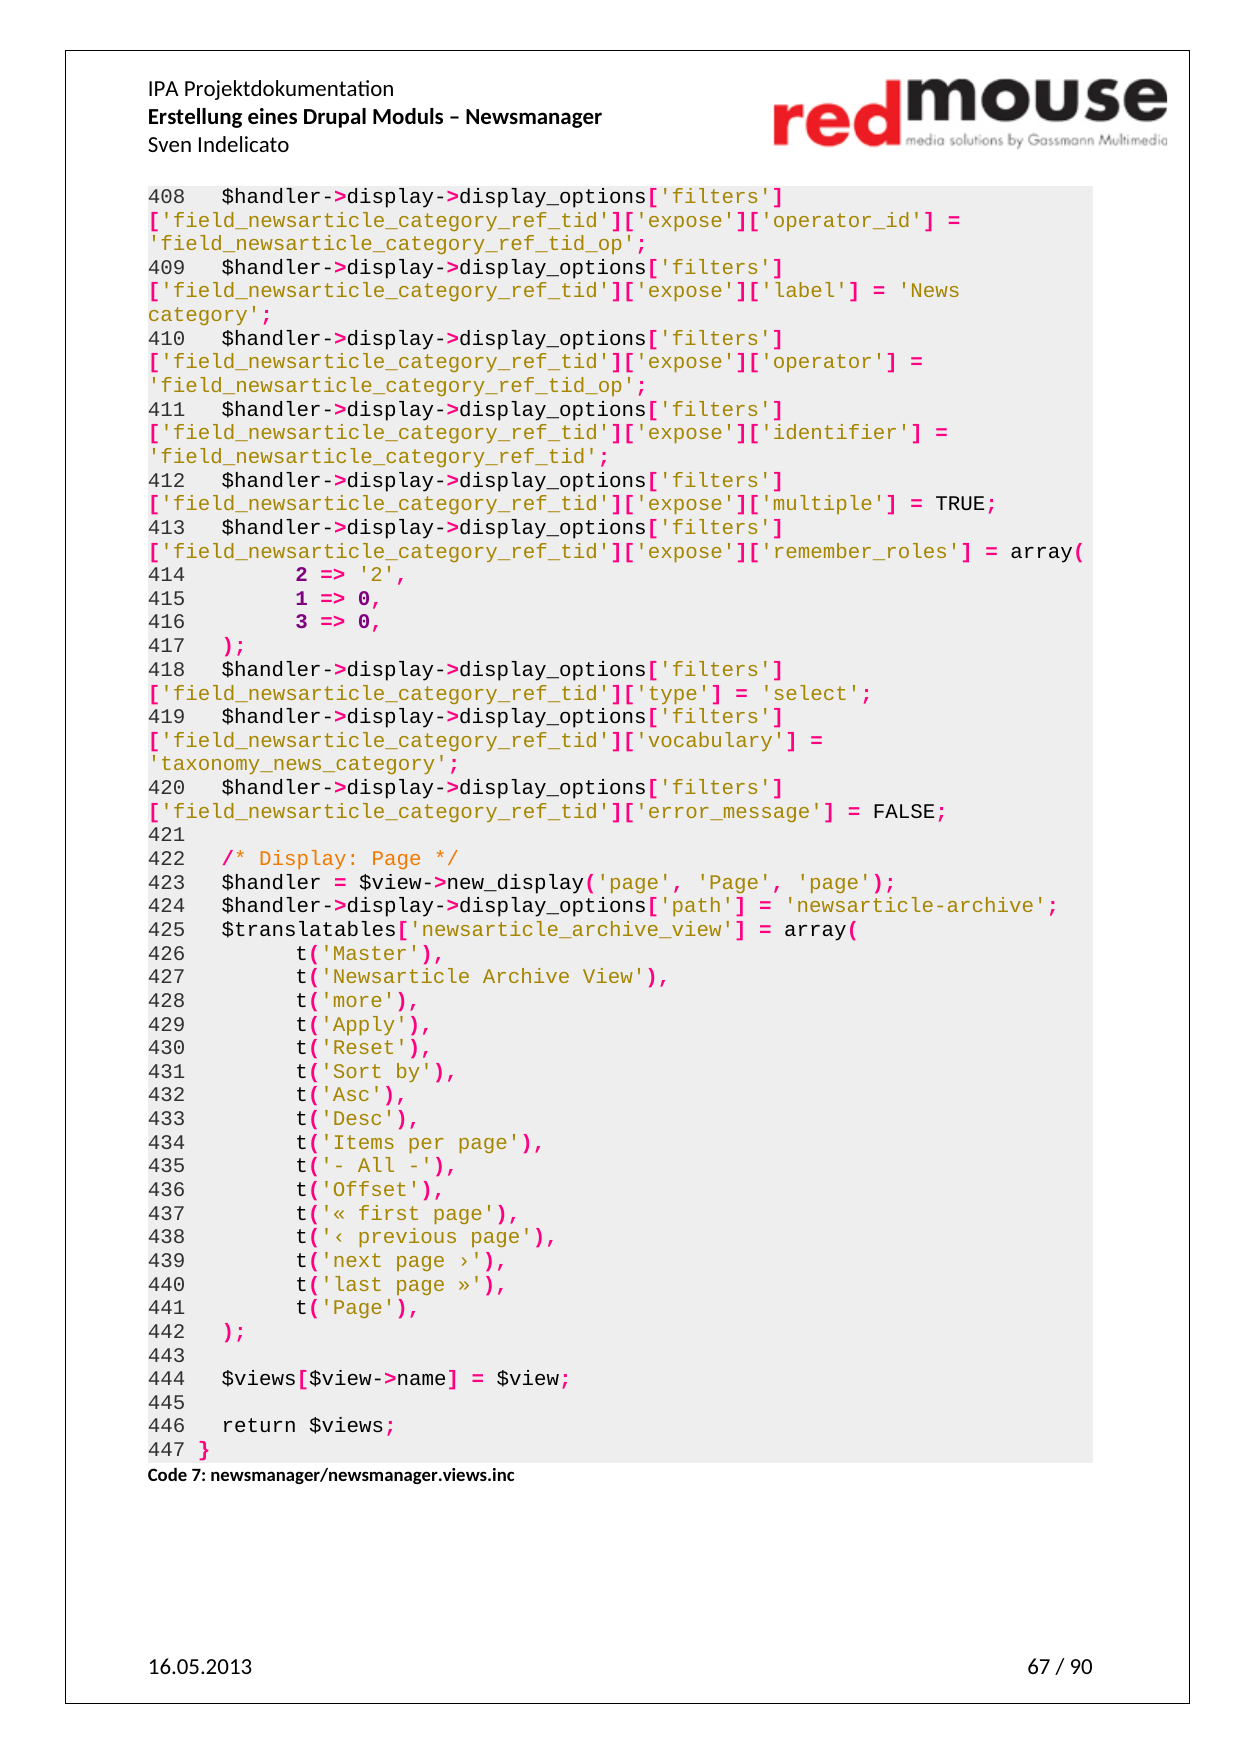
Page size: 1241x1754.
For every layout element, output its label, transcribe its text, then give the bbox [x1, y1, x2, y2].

text 436 t('Offset'), [148, 1179, 1093, 1203]
text 431 t('Sort by'), [148, 1061, 1093, 1084]
text 432 t('Asc'), [148, 1084, 1093, 1108]
text 409 $handler->display->display_options['filters']['field_newsarticle_category_ref_tid']['expose']['label'] = 'News category'; [148, 257, 1093, 328]
text 425 $translatables['newsarticle_archive_view'] = array( [148, 919, 1093, 943]
text 413 $handler->display->display_options['filters']['field_newsarticle_category_ref_tid']['expose']['remember_roles'] = array( [148, 517, 1093, 564]
text 423 $handler = $view->new_display('page', 'Page', 'page'); [148, 872, 1093, 895]
text 429 t('Apply'), [148, 1013, 1093, 1037]
text 420 $handler->display->display_options['filters']['field_newsarticle_category_ref_tid']['error_message'] = FALSE; [148, 777, 1093, 824]
text 441 t('Page'), [148, 1297, 1093, 1321]
text 438 t('‹ previous page'), [148, 1226, 1093, 1250]
text 443 [148, 1344, 1093, 1368]
text 433 t('Desc'), [148, 1108, 1093, 1132]
text 426 t('Master'), [148, 943, 1093, 966]
picture [773, 78, 1168, 149]
text 430 t('Reset'), [148, 1037, 1093, 1061]
text 421 [148, 824, 1093, 848]
text 439 t('next page ›'), [148, 1250, 1093, 1274]
text 447 } [148, 1439, 1093, 1463]
text 428 t('more'), [148, 990, 1093, 1013]
text 410 $handler->display->display_options['filters']['field_newsarticle_category_ref_tid']['expose']['operator'] = 'field_newsarticle_category_ref_tid_op'; [148, 328, 1093, 399]
text 412 $handler->display->display_options['filters']['field_newsarticle_category_ref_tid']['expose']['multiple'] = TRUE; [148, 470, 1093, 517]
text 408 $handler->display->display_options['filters']['field_newsarticle_category_ref_tid']['expose']['operator_id'] = 'field_newsarticle_category_ref_tid_op'; [148, 186, 1093, 257]
text 437 t('« first page'), [148, 1203, 1093, 1226]
text 427 t('Newsarticle Archive View'), [148, 966, 1093, 990]
text 435 t('- All -'), [148, 1155, 1093, 1179]
text 414 2 => '2', [148, 564, 1093, 588]
text 418 $handler->display->display_options['filters']['field_newsarticle_category_ref_tid']['type'] = 'select'; [148, 659, 1093, 706]
text 446 return $views; [148, 1416, 1093, 1439]
text 419 $handler->display->display_options['filters']['field_newsarticle_category_ref_tid']['vocabulary'] = 'taxonomy_news_category'; [148, 706, 1093, 777]
text 415 1 => 0, [148, 588, 1093, 612]
text 422 /* Display: Page */ [148, 848, 1093, 872]
text 444 $views[$view->name] = $view; [148, 1368, 1093, 1392]
text 417 ); [148, 635, 1093, 659]
text 416 3 => 0, [148, 612, 1093, 635]
text 440 t('last page »'), [148, 1274, 1093, 1297]
text Code 7: newsmanager/newsmanager.views.inc [148, 1463, 1093, 1486]
text 445 [148, 1392, 1093, 1416]
text 442 ); [148, 1321, 1093, 1344]
text 424 $handler->display->display_options['path'] = 'newsarticle-archive'; [148, 895, 1093, 919]
text 434 t('Items per page'), [148, 1132, 1093, 1155]
text 411 $handler->display->display_options['filters']['field_newsarticle_category_ref_tid']['expose']['identifier'] = 'field_newsarticle_category_ref_tid'; [148, 399, 1093, 470]
